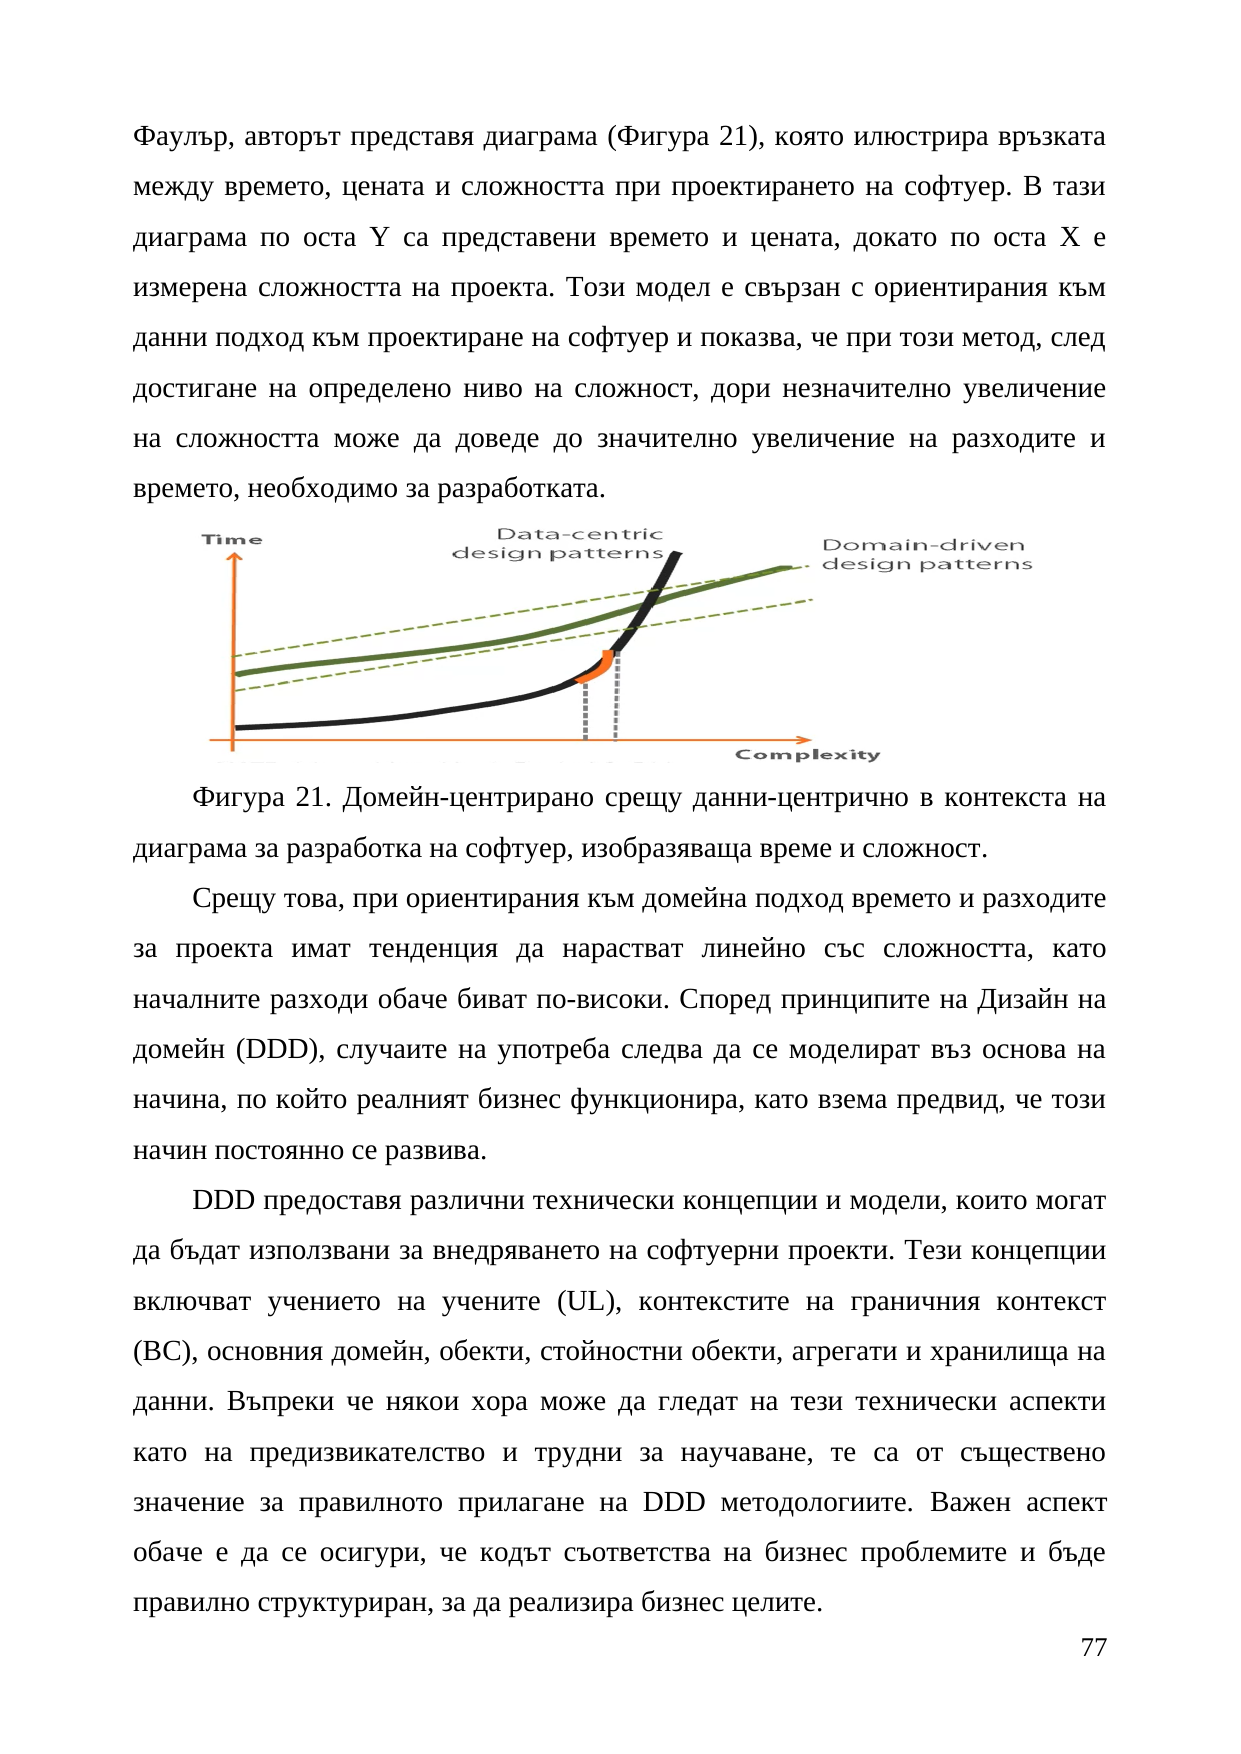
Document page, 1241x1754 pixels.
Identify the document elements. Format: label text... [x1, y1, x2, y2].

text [133, 118, 1107, 504]
text Фигура 21. Домейн-центрирано срещу данни-центрично в контекста на диаграма за разработка на софтуер, изобразяваща време и сложност. [133, 779, 1107, 863]
text DDD предоставя различни технически концепции и модели, които могат да бъдат използвани за внедряването на софтуерни проекти. Тези концепции включват учението на учените (UL), контекстите на граничния контекст (BC), основния домейн, обекти, стойностни обекти, агрегати и хранилища на данни. Въпреки че някои хора може да гледат на тези технически аспекти като на предизвикателство и трудни за научаване, те са от съществено значение за правилното прилагане на DDD методологиите. Важен аспект обаче е да се осигури, че кодът съответства на бизнес проблемите и бъде правилно структуриран, за да реализира бизнес целите. [133, 1182, 1107, 1618]
text Срещу това, при ориентирания към домейна подход времето и разходите за проекта имат тенденция да нарастват линейно със сложността, като началните разходи обаче биват по-високи. Според принципите на Дизайн на домейн (DDD), случаите на употреба следва да се моделират въз основа на начина, по който реалният бизнес функционира, като взема предвид, че този начин постоянно се развива. [133, 880, 1107, 1165]
picture [192, 520, 1081, 763]
